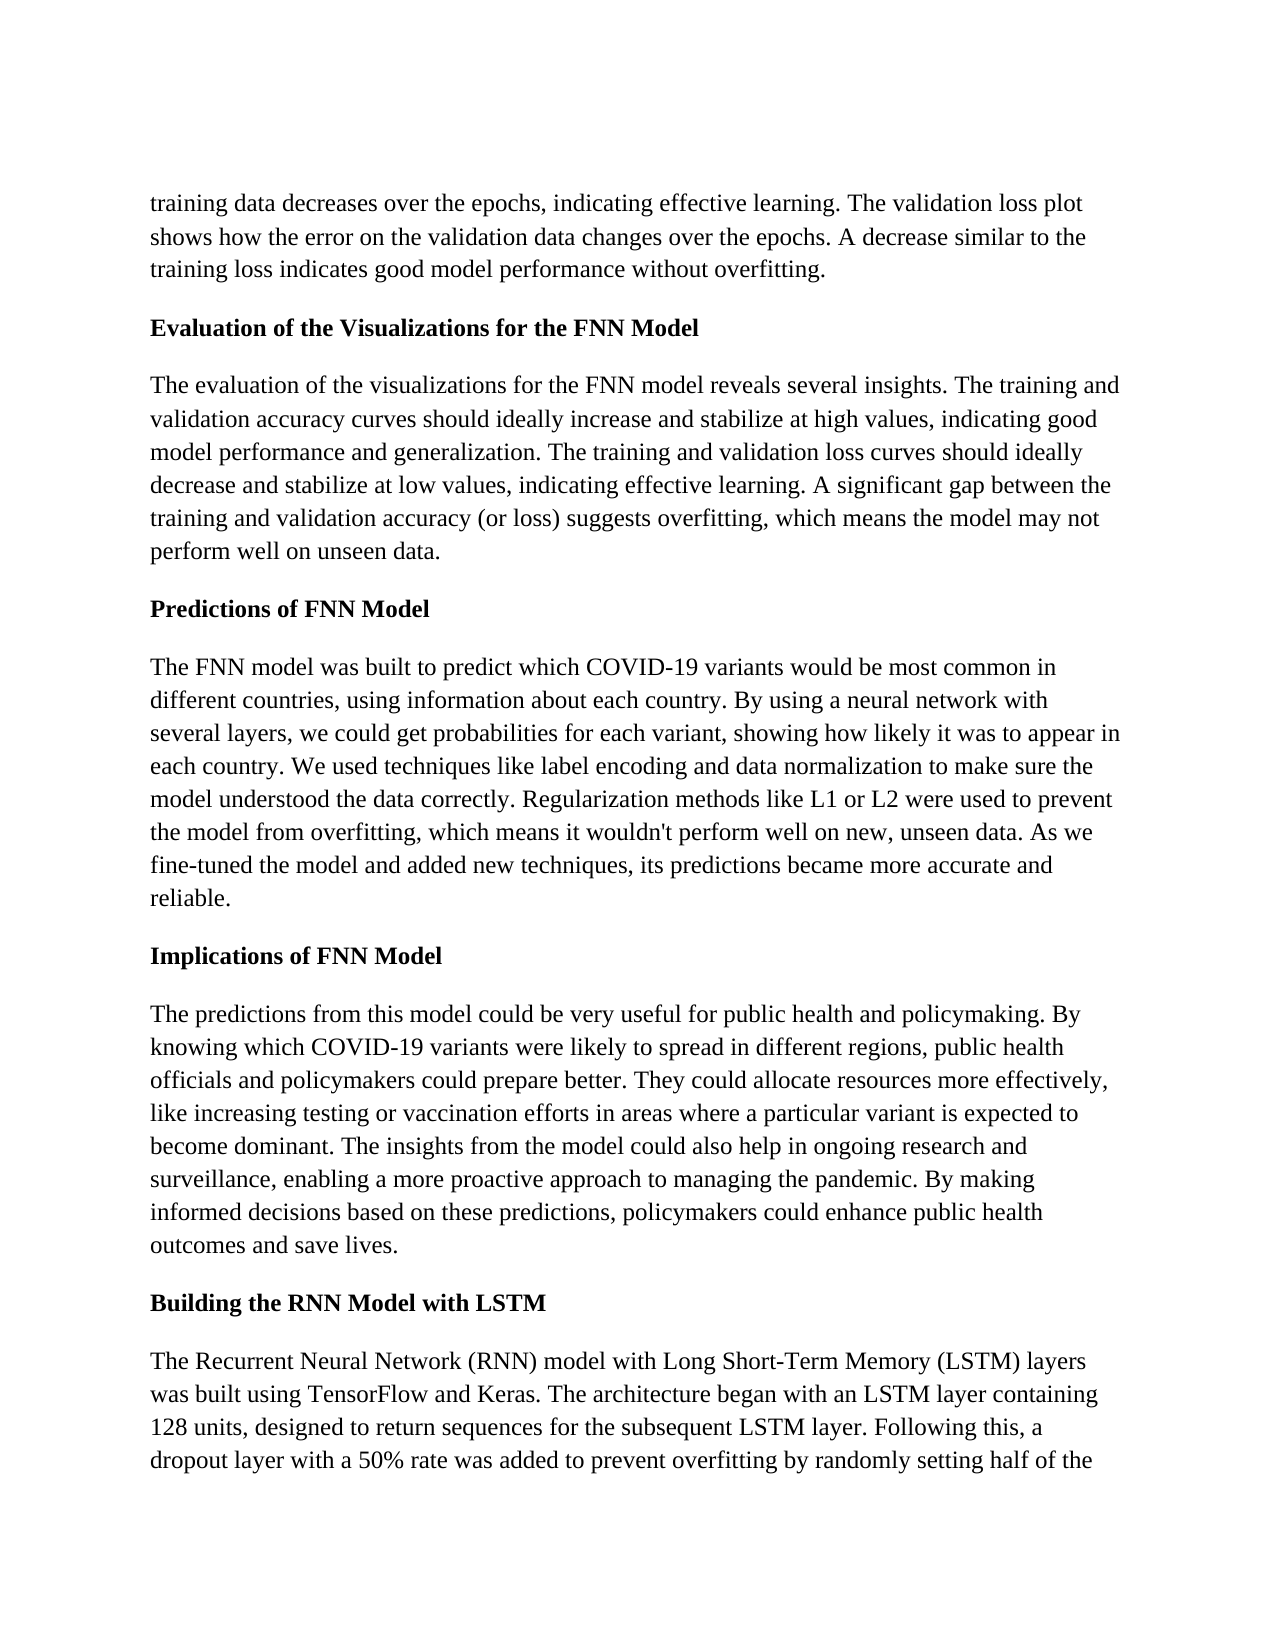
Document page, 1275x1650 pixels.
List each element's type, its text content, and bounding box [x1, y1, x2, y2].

text The evaluation of the visualizations for the FNN model reveals several insights. The training and validation accuracy curves should ideally increase and stabilize at high values, indicating good model performance and generalization. The training and validation loss curves should ideally decrease and stabilize at low values, indicating effective learning. A significant gap between the training and validation accuracy (or loss) suggests overfitting, which means the model may not perform well on unseen data. [150, 371, 1125, 564]
text The predictions from this model could be very useful for public health and policymaking. By knowing which COVID-19 variants were likely to spread in different regions, public health officials and policymakers could prepare better. They could allocate resources more effectively, like increasing testing or vaccination efforts in areas where a particular variant is expected to become dominant. The insights from the model could also help in ongoing research and surveillance, enabling a more proactive approach to managing the pandemic. By making informed decisions based on these predictions, policymakers could enhance public health outcomes and save lives. [150, 999, 1125, 1259]
text Predictions of FNN Model [150, 594, 1125, 622]
text Implications of FNN Model [150, 941, 1125, 970]
text Building the RNN Model with LSTM [150, 1288, 1125, 1317]
text The FNN model was built to predict which COVID-19 variants would be most common in different countries, using information about each country. By using a neural network with several layers, we could get probabilities for each variant, showing how likely it was to appear in each country. We used techniques like label encoding and data normalization to make sure the model understood the data correctly. Regularization methods like L1 or L2 were used to prevent the model from overfitting, which means it wouldn't perform well on new, unseen data. As we fine-tuned the model and added new techniques, its predictions became more accurate and reliable. [150, 652, 1125, 912]
text Evaluation of the Visualizations for the FNN Model [150, 313, 1125, 341]
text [150, 188, 1125, 283]
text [150, 1346, 1125, 1474]
